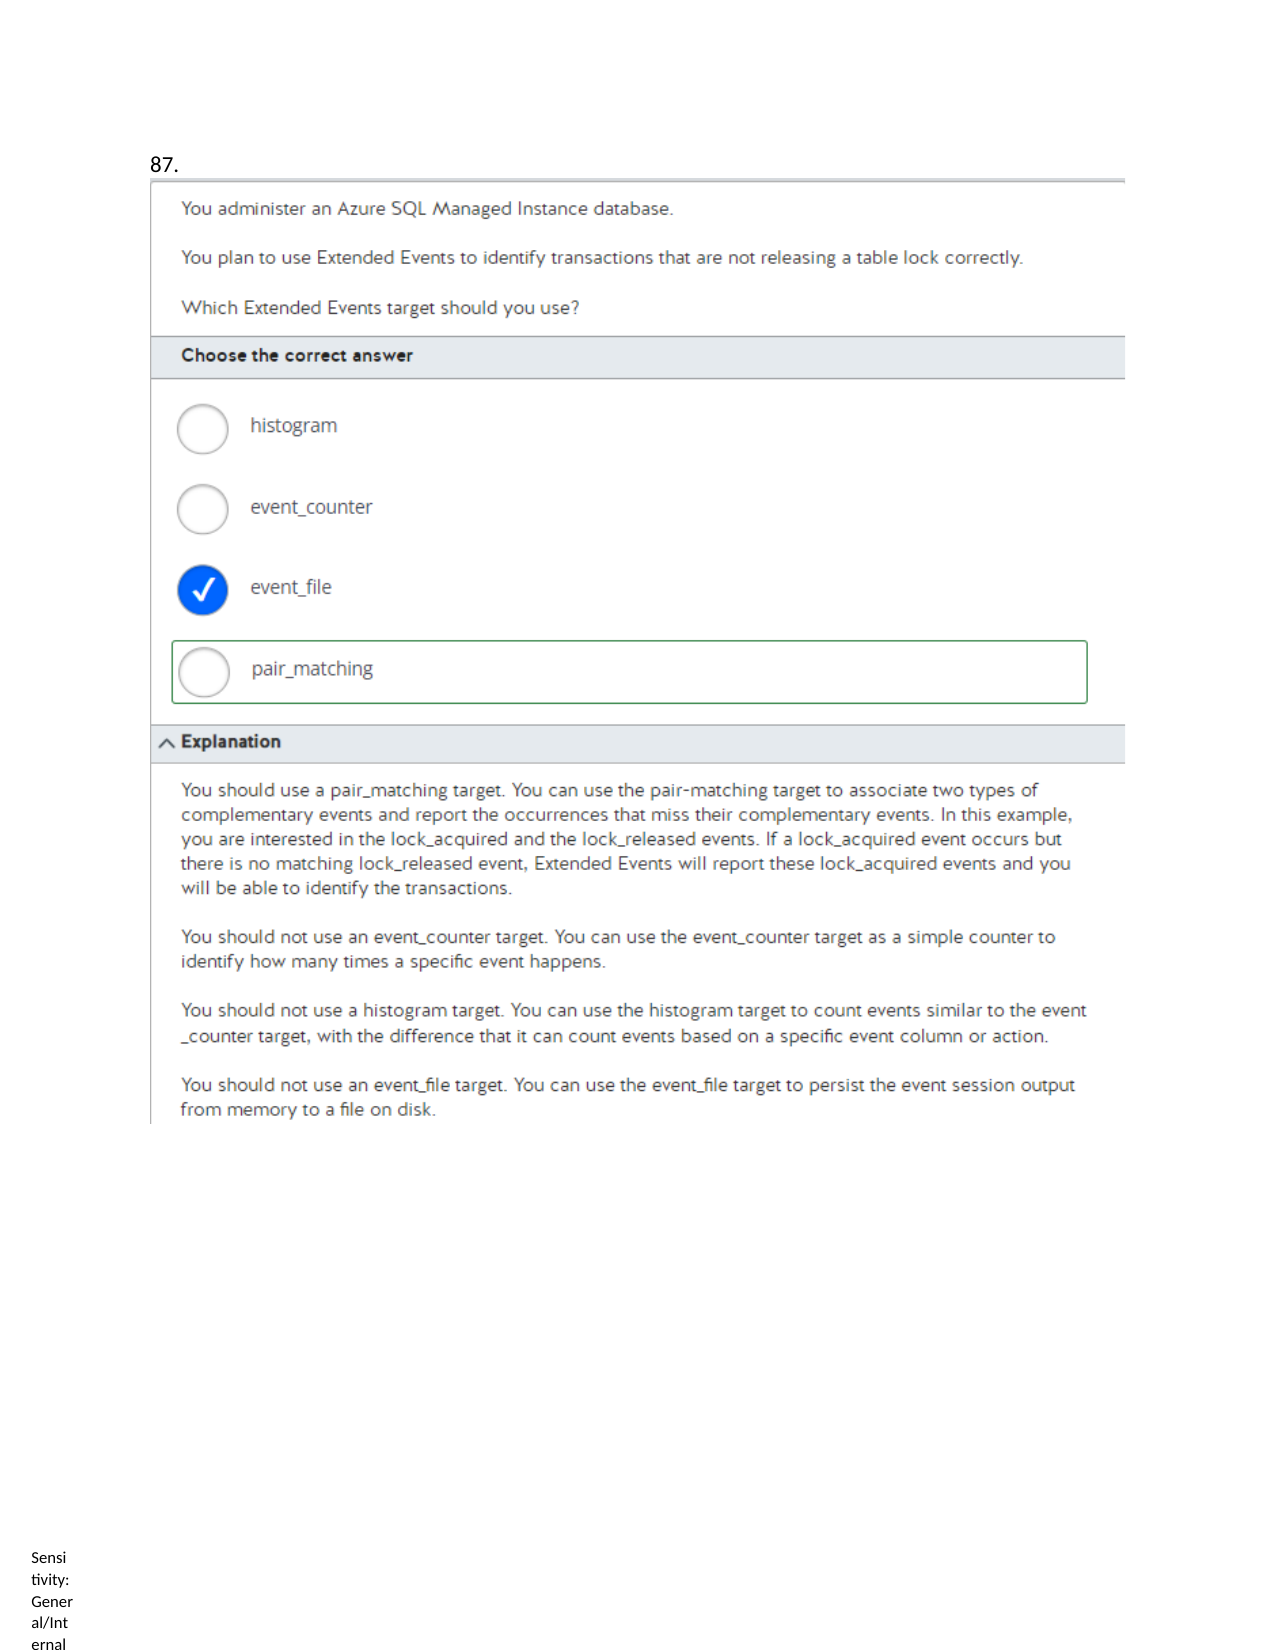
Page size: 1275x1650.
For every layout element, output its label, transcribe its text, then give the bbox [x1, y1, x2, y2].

text 87. [150, 150, 1125, 178]
picture [150, 178, 1125, 1124]
